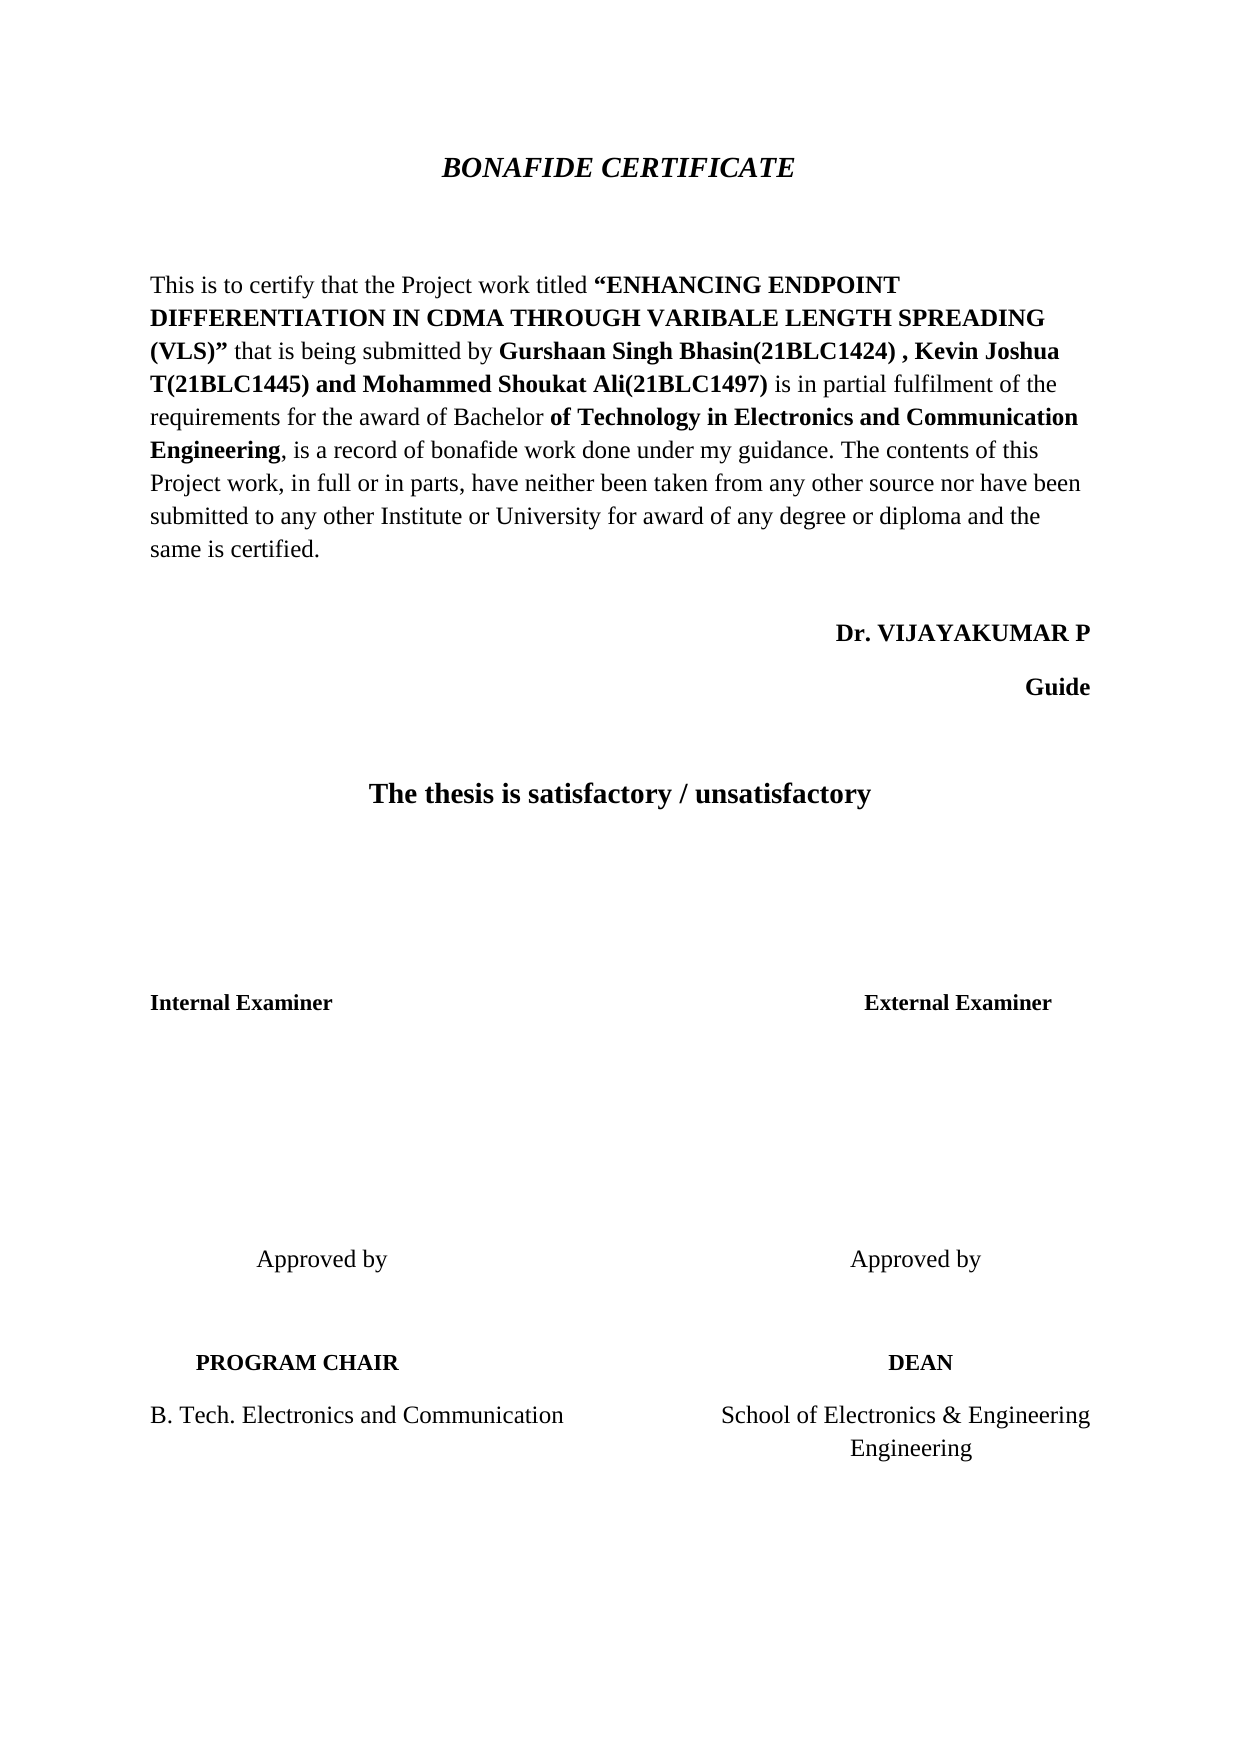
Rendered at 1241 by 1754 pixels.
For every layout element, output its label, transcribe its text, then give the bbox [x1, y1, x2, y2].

text Dr. VIJAYAKUMAR P [150, 618, 1090, 647]
text BONAFIDE CERTIFICATE [150, 150, 1090, 183]
text PROGRAM CHAIR DEAN [150, 1349, 1090, 1376]
text B. Tech. Electronics and Communication School of Electronics & Engineering Engineering [150, 1400, 1090, 1462]
text The thesis is satisfactory / unsatisfactory [150, 777, 1090, 810]
text Approved by Approved by [150, 1244, 1090, 1273]
text Guide [150, 672, 1090, 701]
text Internal Examiner External Examiner [150, 989, 1090, 1016]
text This is to certify that the Project work titled “ENHANCING ENDPOINT DIFFERENTIATION IN CDMA THROUGH VARIBALE LENGTH SPREADING (VLS)” that is being submitted by Gurshaan Singh Bhasin(21BLC1424) , Kevin Joshua T(21BLC1445) and Mohammed Shoukat Ali(21BLC1497) is in partial fulfilment of the requirements for the award of Bachelor of Technology in Electronics and Communication Engineering, is a record of bonafide work done under my guidance. The contents of this Project work, in full or in parts, have neither been taken from any other source nor have been submitted to any other Institute or University for award of any degree or diploma and the same is certified. [150, 270, 1090, 563]
